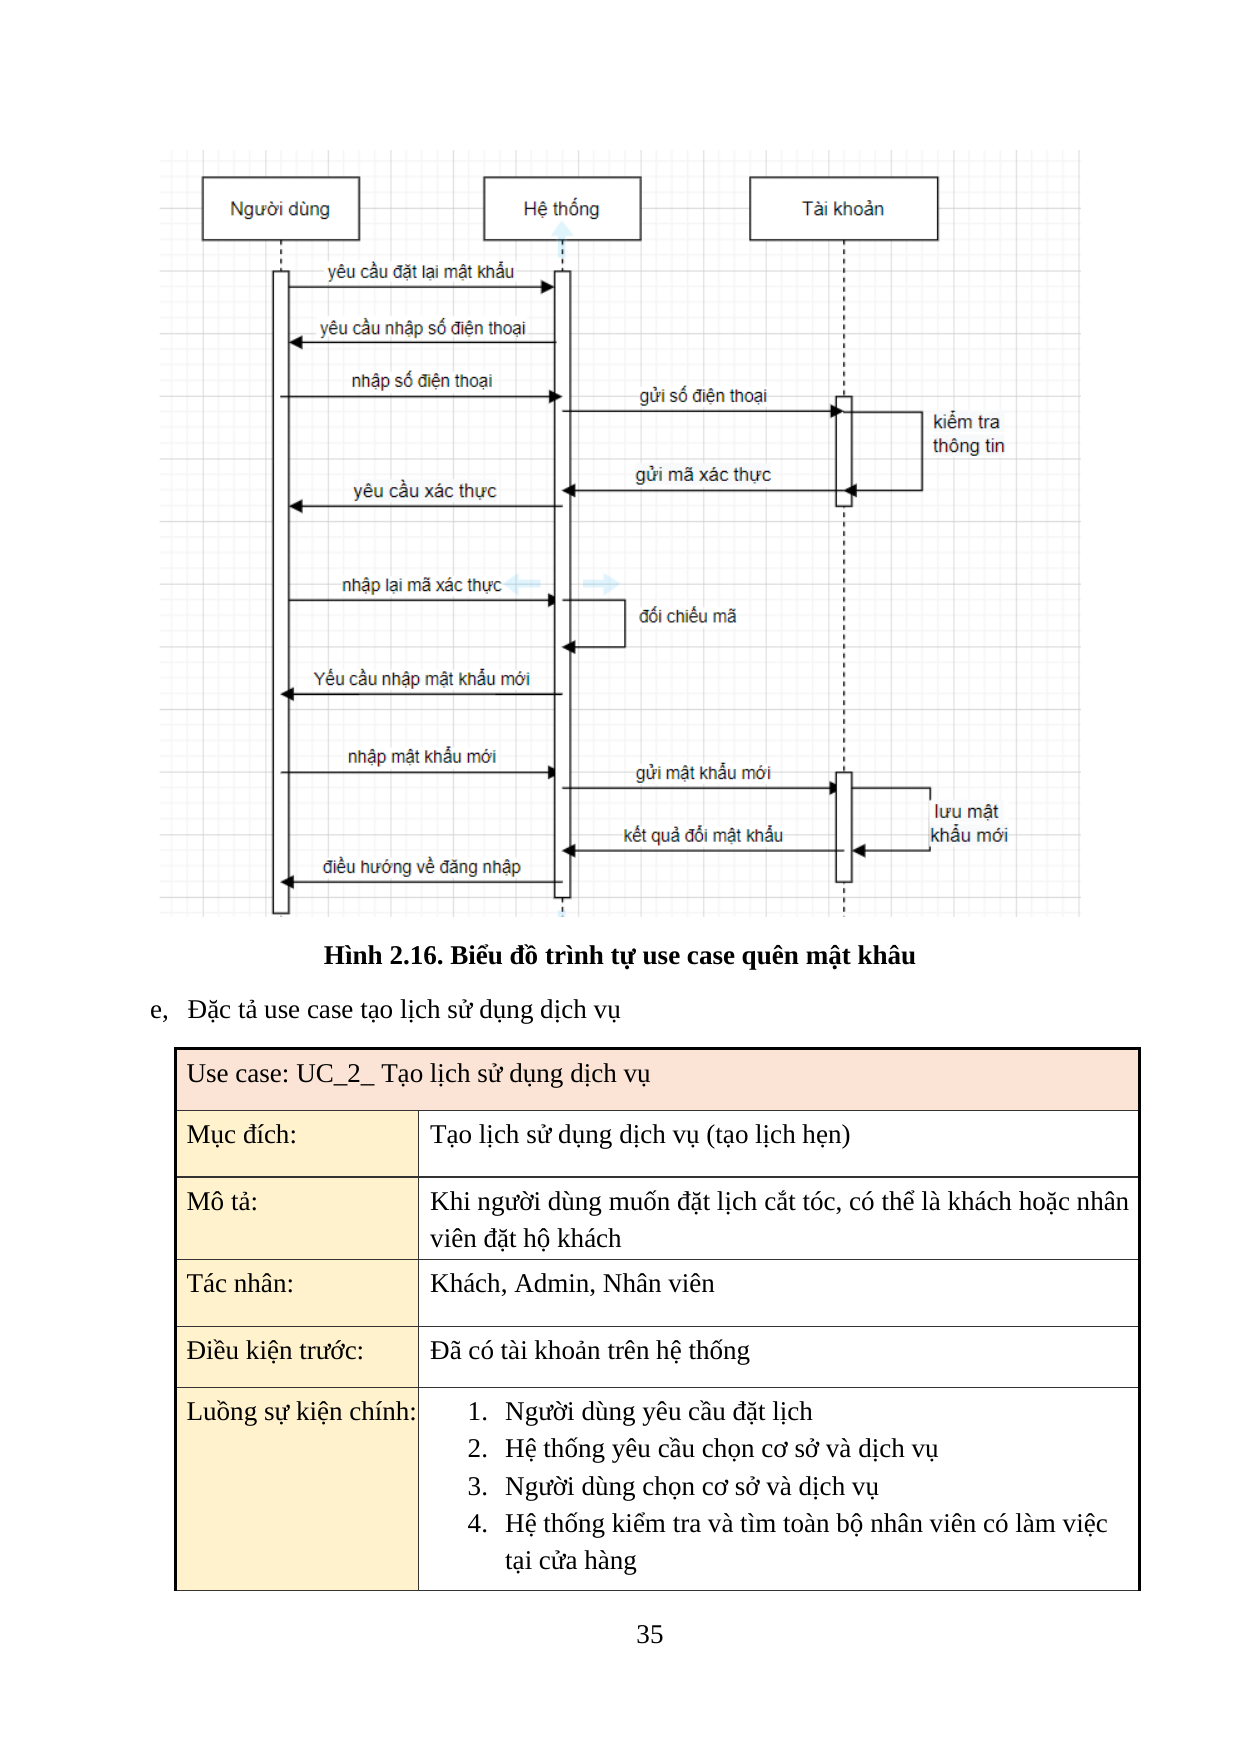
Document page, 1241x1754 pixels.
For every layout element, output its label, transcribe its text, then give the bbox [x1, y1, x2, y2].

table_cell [177, 1388, 418, 1590]
table_cell Đã có tài khoản trên hệ thống [419, 1327, 1138, 1387]
list Đặc tả use case tạo lịch sử dụng dịch vụ [150, 993, 1090, 1024]
table_cell Tác nhân: [177, 1260, 418, 1326]
table_cell Khi người dùng muốn đặt lịch cắt tóc, có thể là khách hoặc nhân viên đặt hộ khách [419, 1178, 1138, 1259]
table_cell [419, 1388, 1138, 1590]
table_cell Điều kiện trước: [177, 1327, 418, 1387]
picture [159, 150, 1081, 917]
table_cell Tạo lịch sử dụng dịch vụ (tạo lịch hẹn) [419, 1111, 1138, 1176]
table_cell Khách, Admin, Nhân viên [419, 1260, 1138, 1326]
table_cell Mục đích: [177, 1111, 418, 1176]
table_cell Mô tả: [177, 1178, 418, 1259]
table_header Use case: UC_2_ Tạo lịch sử dụng dịch vụ [177, 1050, 1138, 1110]
